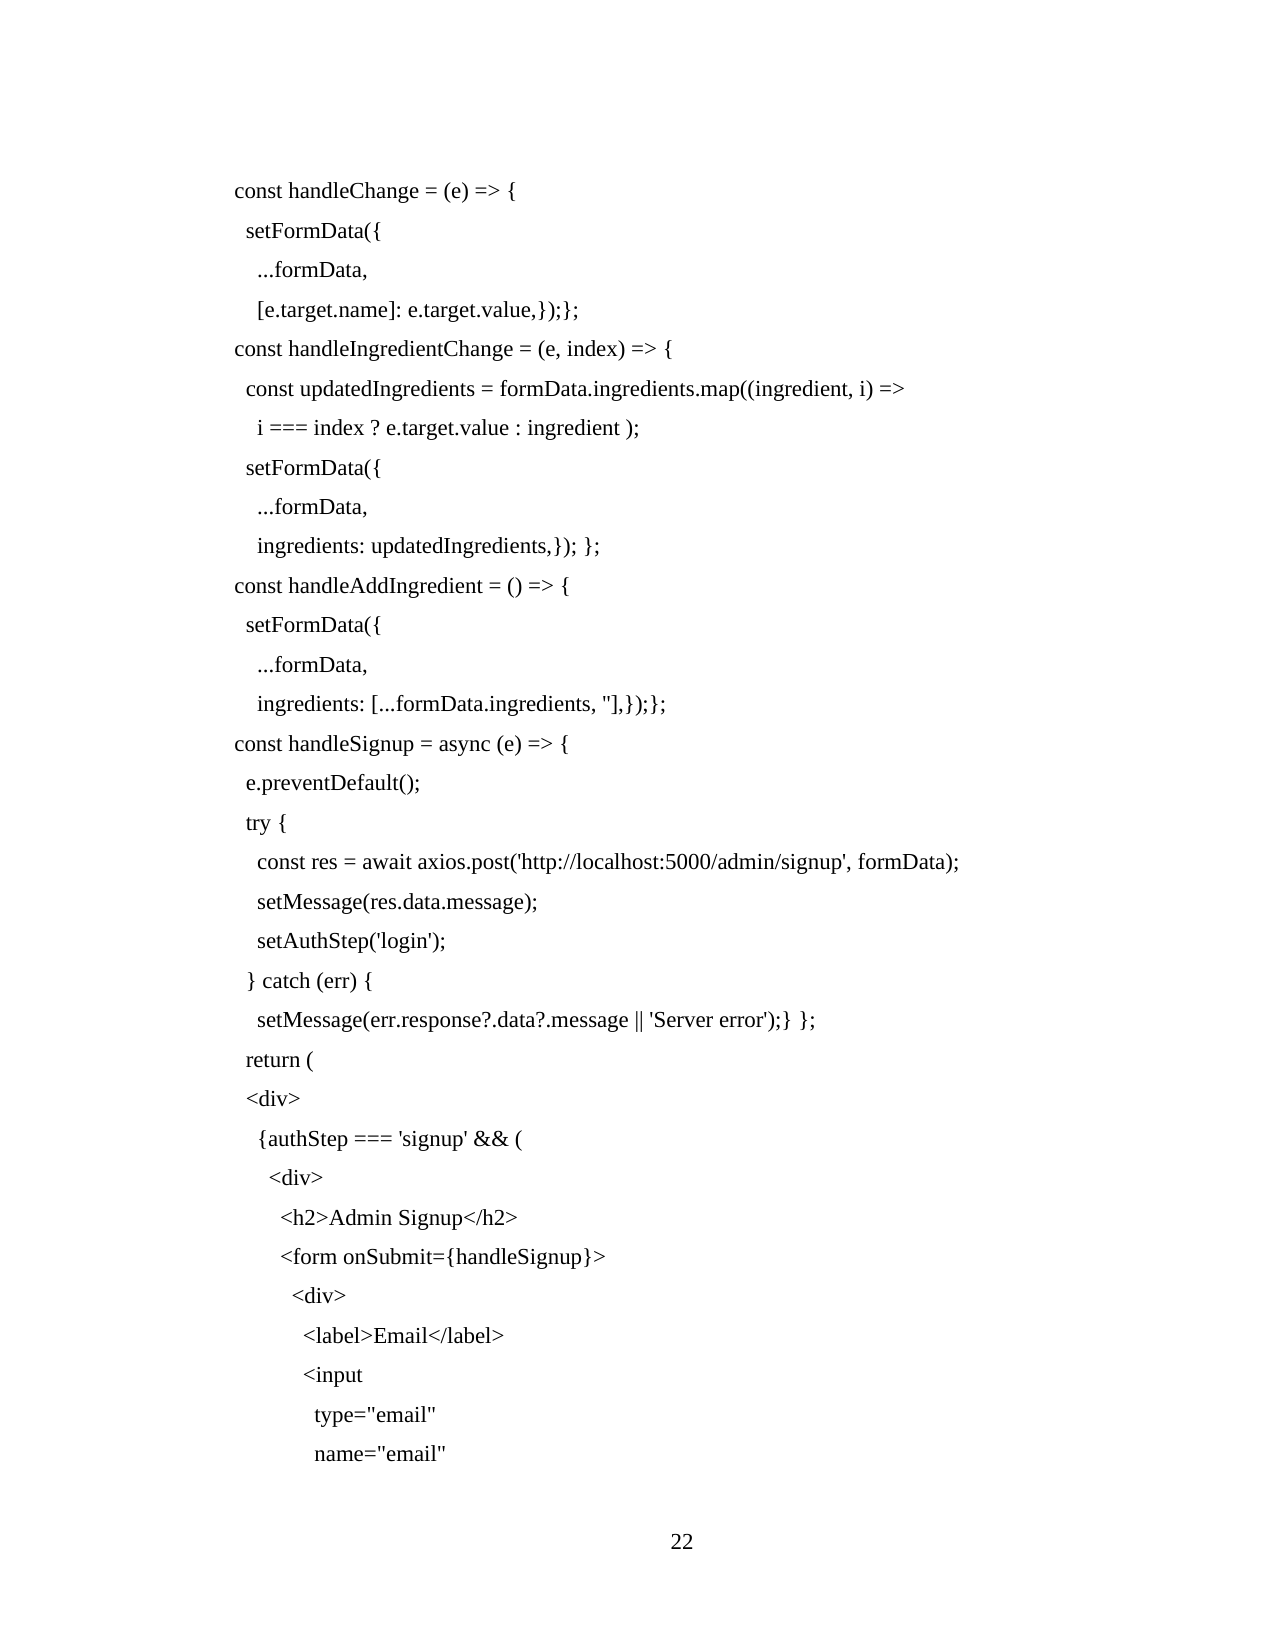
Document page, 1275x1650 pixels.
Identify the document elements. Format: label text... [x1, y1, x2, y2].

text const handleAddIngredient = () => { [223, 572, 1157, 598]
text const updatedIngredients = formData.ingredients.map((ingredient, i) => [223, 374, 1157, 401]
text i === index ? e.target.value : ingredient ); [223, 414, 1157, 440]
text ...formData, [223, 256, 1157, 282]
text setMessage(res.data.message); [223, 888, 1157, 914]
text type="email" [223, 1401, 1157, 1427]
text setFormData({ [223, 217, 1157, 243]
text const res = await axios.post('http://localhost:5000/admin/signup', formData); [223, 848, 1157, 875]
text {authStep === 'signup' && ( [223, 1125, 1157, 1151]
text <label>Email</label> [223, 1322, 1157, 1348]
text } catch (err) { [223, 967, 1157, 993]
text <h2>Admin Signup</h2> [223, 1204, 1157, 1230]
text ingredients: updatedIngredients,}); }; [223, 532, 1157, 559]
text [e.target.name]: e.target.value,});}; [223, 296, 1157, 322]
text const handleIngredientChange = (e, index) => { [223, 335, 1157, 361]
text setFormData({ [223, 611, 1157, 638]
text <div> [223, 1283, 1157, 1309]
text ...formData, [223, 651, 1157, 677]
text setAuthStep('login'); [223, 927, 1157, 954]
text const handleSignup = async (e) => { [223, 730, 1157, 756]
text <form onSubmit={handleSignup}> [223, 1243, 1157, 1269]
text <div> [223, 1164, 1157, 1191]
text const handleChange = (e) => { [223, 177, 1157, 203]
text setFormData({ [223, 453, 1157, 480]
text <input [223, 1362, 1157, 1388]
text name="email" [223, 1441, 1157, 1467]
text e.preventDefault(); [223, 769, 1157, 796]
text try { [223, 809, 1157, 835]
text return ( [223, 1046, 1157, 1072]
text <div> [223, 1085, 1157, 1112]
text setMessage(err.response?.data?.message || 'Server error');} }; [223, 1006, 1157, 1033]
text ingredients: [...formData.ingredients, ''],});}; [223, 690, 1157, 717]
text ...formData, [223, 493, 1157, 519]
